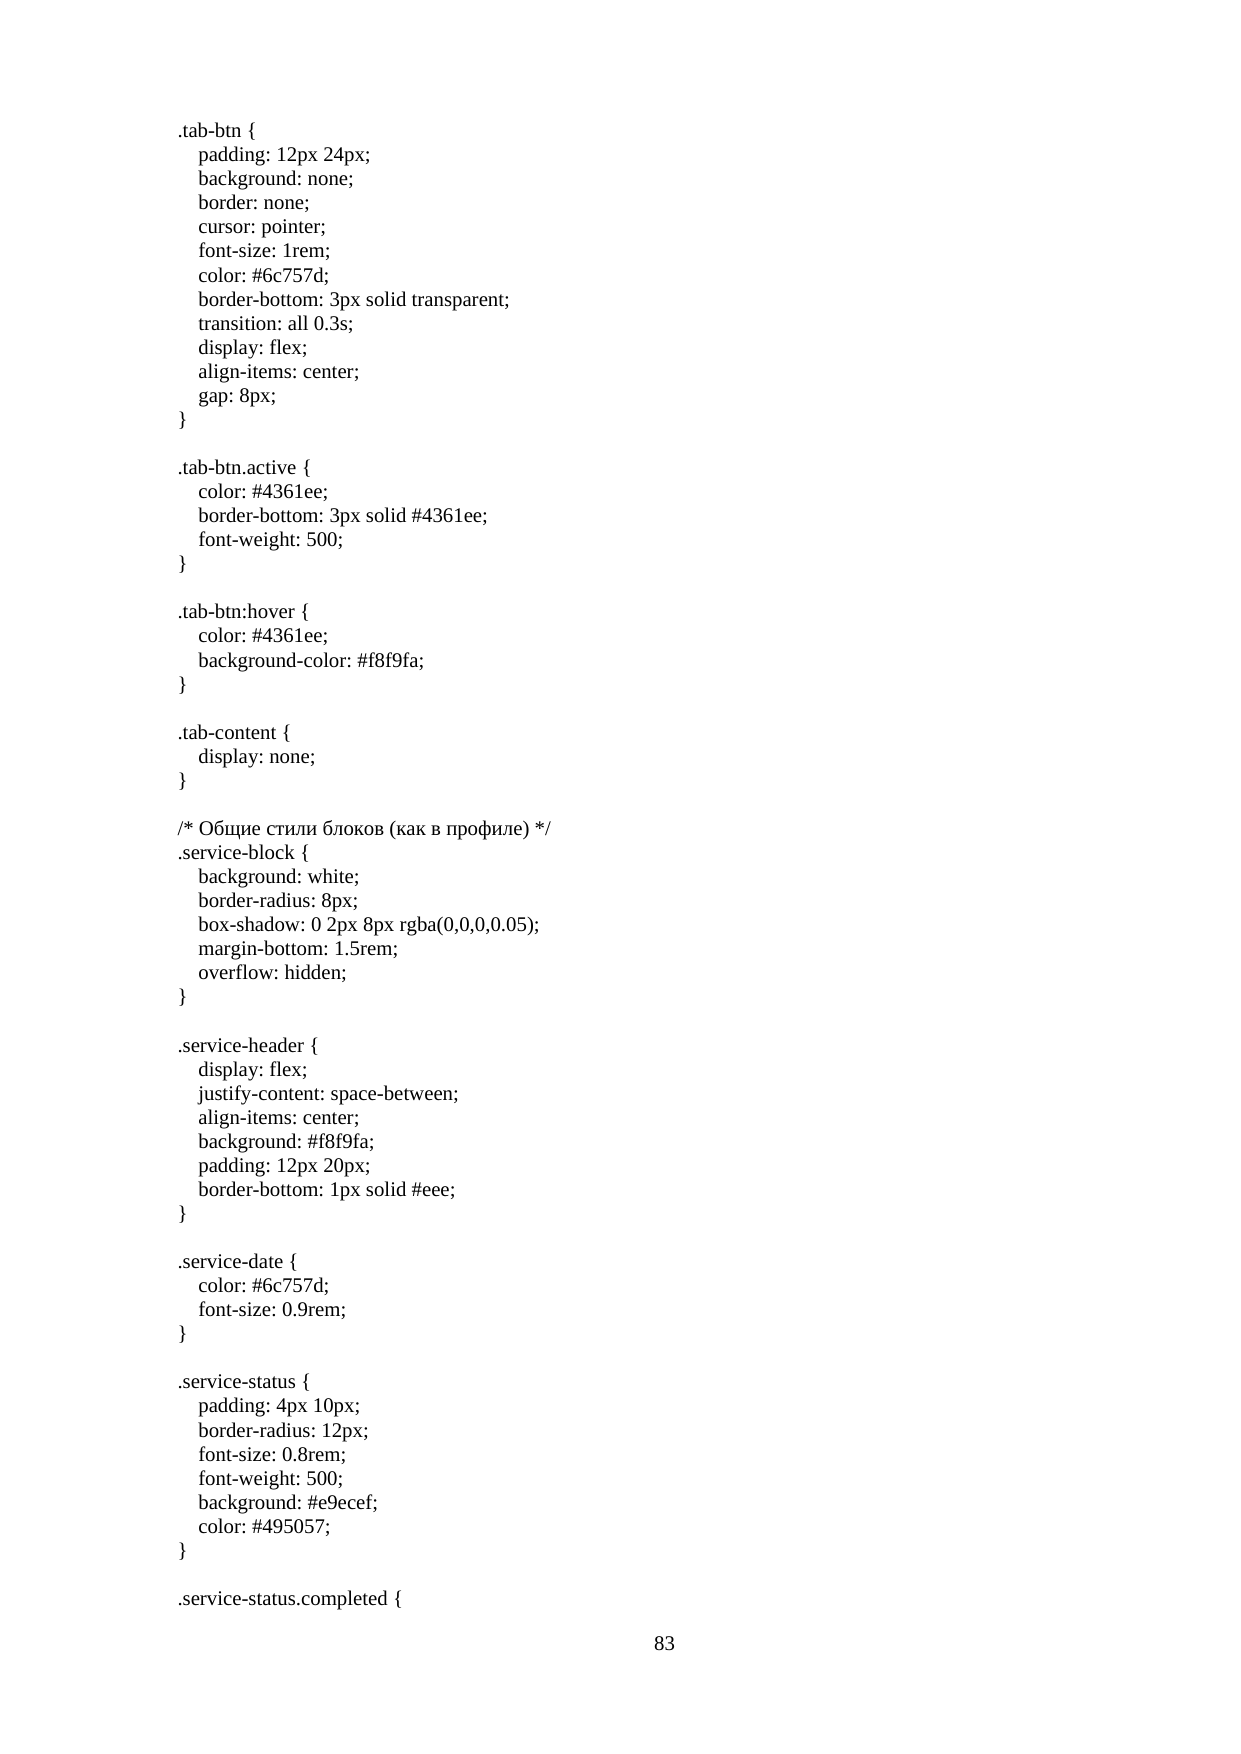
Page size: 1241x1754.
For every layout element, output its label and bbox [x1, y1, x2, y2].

text [177, 118, 1152, 1610]
